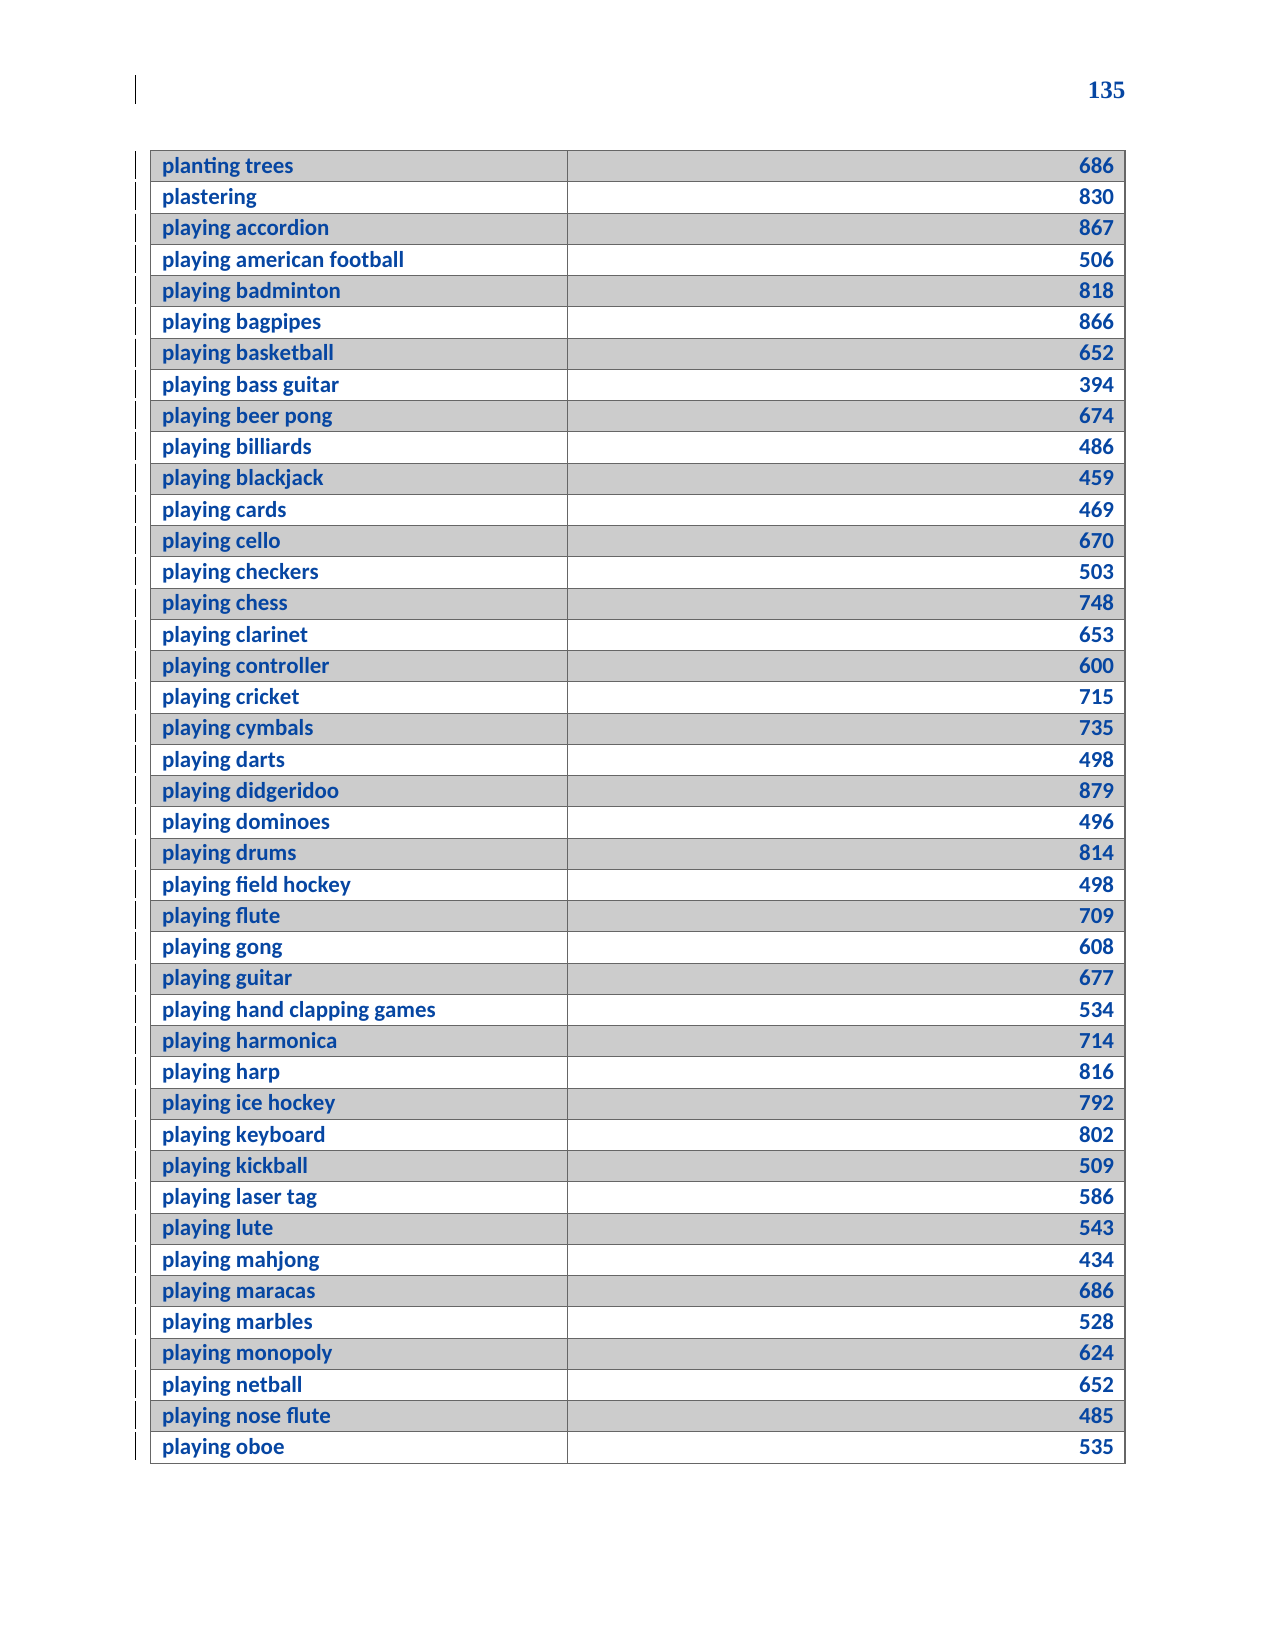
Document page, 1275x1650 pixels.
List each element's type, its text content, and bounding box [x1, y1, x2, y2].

table_cell playing oboe [151, 1432, 567, 1462]
table_cell playing beer pong [151, 401, 567, 431]
table_cell planting trees [151, 151, 567, 181]
table_cell playing dominoes [151, 807, 567, 837]
table_cell playing badminton [151, 276, 567, 306]
table_cell 670 [568, 526, 1124, 556]
table_cell playing marbles [151, 1307, 567, 1337]
table_cell playing darts [151, 745, 567, 775]
table_cell playing laser tag [151, 1182, 567, 1212]
table_cell 686 [568, 1276, 1124, 1306]
table_cell playing chess [151, 589, 567, 619]
table_cell 830 [568, 182, 1124, 212]
table_cell 543 [568, 1214, 1124, 1244]
table_cell 485 [568, 1401, 1124, 1431]
table_cell 434 [568, 1245, 1124, 1275]
table_cell playing didgeridoo [151, 776, 567, 806]
table_cell playing kickball [151, 1151, 567, 1181]
table_cell playing clarinet [151, 620, 567, 650]
table_cell 792 [568, 1089, 1124, 1119]
table_cell 818 [568, 276, 1124, 306]
table_cell playing accordion [151, 214, 567, 244]
table_cell 535 [568, 1432, 1124, 1462]
table_cell 394 [568, 370, 1124, 400]
table_cell 469 [568, 495, 1124, 525]
table_cell 528 [568, 1307, 1124, 1337]
table_cell playing blackjack [151, 464, 567, 494]
table_cell 674 [568, 401, 1124, 431]
table_cell 816 [568, 1057, 1124, 1087]
table_cell playing ice hockey [151, 1089, 567, 1119]
table_cell 653 [568, 620, 1124, 650]
table_cell 802 [568, 1120, 1124, 1150]
table_cell 735 [568, 714, 1124, 744]
table_cell playing mahjong [151, 1245, 567, 1275]
table_cell 814 [568, 839, 1124, 869]
table_cell playing cards [151, 495, 567, 525]
table_cell playing cello [151, 526, 567, 556]
table_cell 503 [568, 557, 1124, 587]
table_cell 506 [568, 245, 1124, 275]
table_cell 748 [568, 589, 1124, 619]
table_cell playing harp [151, 1057, 567, 1087]
table_cell 867 [568, 214, 1124, 244]
table_cell 459 [568, 464, 1124, 494]
table_cell playing checkers [151, 557, 567, 587]
table_cell playing field hockey [151, 870, 567, 900]
table_cell 600 [568, 651, 1124, 681]
table_cell playing monopoly [151, 1339, 567, 1369]
table_cell playing american football [151, 245, 567, 275]
table_cell 652 [568, 1370, 1124, 1400]
table_cell playing guitar [151, 964, 567, 994]
table_cell 879 [568, 776, 1124, 806]
table_cell 498 [568, 745, 1124, 775]
table_cell playing bagpipes [151, 307, 567, 337]
table_cell 608 [568, 932, 1124, 962]
table_cell 586 [568, 1182, 1124, 1212]
table_cell plastering [151, 182, 567, 212]
table_cell 709 [568, 901, 1124, 931]
table_cell playing cymbals [151, 714, 567, 744]
table_cell playing cricket [151, 682, 567, 712]
table_cell playing flute [151, 901, 567, 931]
table_cell playing billiards [151, 432, 567, 462]
table_cell 677 [568, 964, 1124, 994]
table_cell 624 [568, 1339, 1124, 1369]
table_cell 866 [568, 307, 1124, 337]
table_cell playing lute [151, 1214, 567, 1244]
table_cell playing hand clapping games [151, 995, 567, 1025]
table_cell playing harmonica [151, 1026, 567, 1056]
table_cell playing bass guitar [151, 370, 567, 400]
table_cell 652 [568, 339, 1124, 369]
table_cell 486 [568, 432, 1124, 462]
table_cell playing netball [151, 1370, 567, 1400]
table_cell playing nose flute [151, 1401, 567, 1431]
table_cell 714 [568, 1026, 1124, 1056]
table_cell playing keyboard [151, 1120, 567, 1150]
table_cell playing gong [151, 932, 567, 962]
table_cell playing drums [151, 839, 567, 869]
table_cell 686 [568, 151, 1124, 181]
table_cell playing controller [151, 651, 567, 681]
table_cell 534 [568, 995, 1124, 1025]
table_cell 498 [568, 870, 1124, 900]
table_cell 509 [568, 1151, 1124, 1181]
table_cell 715 [568, 682, 1124, 712]
table_cell 496 [568, 807, 1124, 837]
table_cell playing basketball [151, 339, 567, 369]
table_cell playing maracas [151, 1276, 567, 1306]
